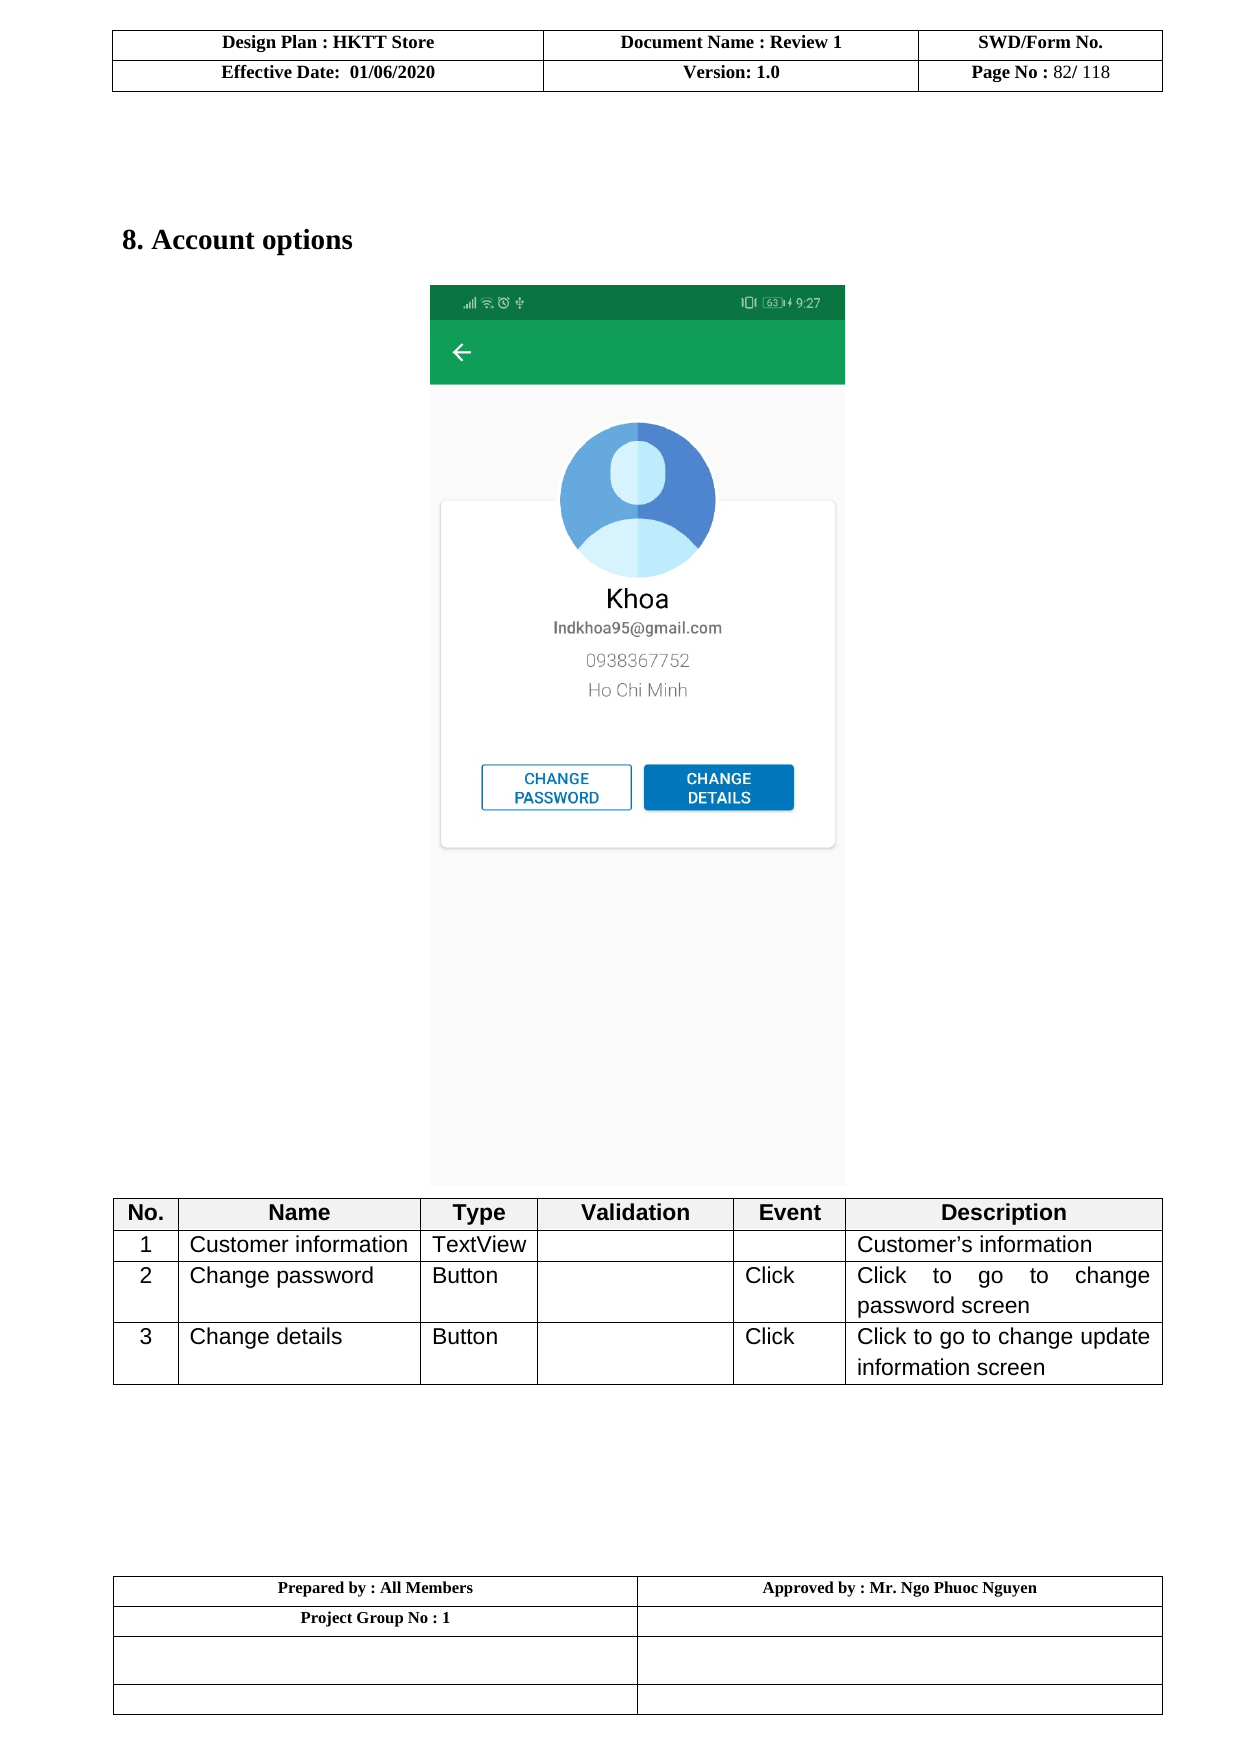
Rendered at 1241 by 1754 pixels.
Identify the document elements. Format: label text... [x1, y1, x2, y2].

table_cell [538, 1231, 733, 1261]
picture [430, 285, 846, 1186]
table_cell 1 [114, 1231, 178, 1261]
table_cell 2 [114, 1262, 178, 1322]
subtitle 8. Account options [122, 222, 1162, 256]
table_header Name [179, 1199, 420, 1229]
table_cell Button [421, 1262, 537, 1322]
table_cell Click [734, 1323, 845, 1384]
table_cell Click to go to change password screen [846, 1262, 1162, 1322]
table_cell TextView [421, 1231, 537, 1261]
table_header Event [734, 1199, 845, 1229]
table_cell Change details [179, 1323, 420, 1384]
table_header No. [114, 1199, 178, 1229]
table_cell Click [734, 1262, 845, 1322]
table_cell [538, 1262, 733, 1322]
table_cell [538, 1323, 733, 1384]
table_cell [734, 1231, 845, 1261]
table_cell Button [421, 1323, 537, 1384]
table_cell 3 [114, 1323, 178, 1384]
table_header Validation [538, 1199, 733, 1229]
table_cell Change password [179, 1262, 420, 1322]
table_cell Customer information [179, 1231, 420, 1261]
table_cell Customer’s information [846, 1231, 1162, 1261]
table_header Type [421, 1199, 537, 1229]
table_cell Click to go to change update information screen [846, 1323, 1162, 1384]
table_header Description [846, 1199, 1162, 1229]
